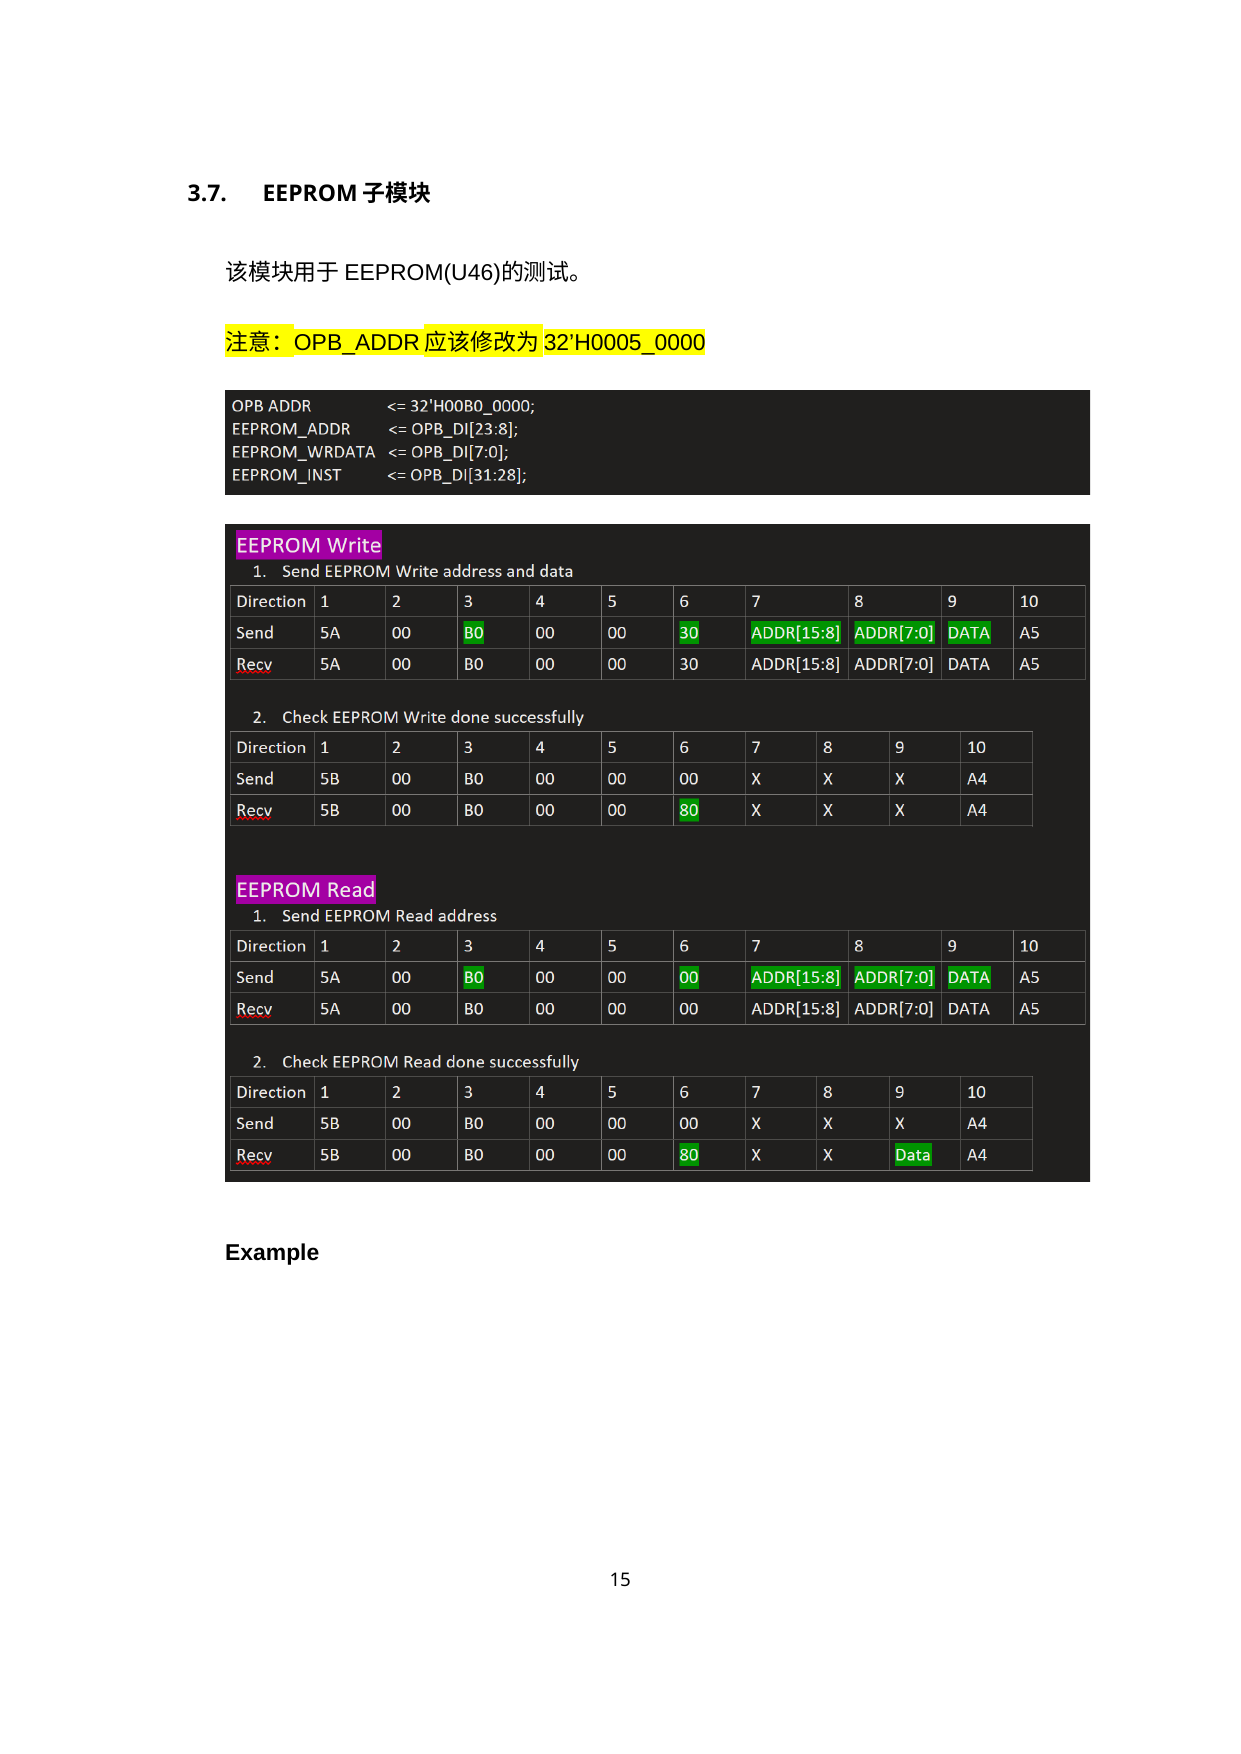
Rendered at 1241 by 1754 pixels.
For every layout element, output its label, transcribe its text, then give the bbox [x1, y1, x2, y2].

list Example [225, 1236, 1053, 1268]
picture [225, 390, 1091, 495]
picture [225, 524, 1091, 1182]
list 注意：OPB_ADDR应该修改为32’H0005_0000 [225, 308, 1053, 373]
list 该模块用于EEPROM(U46)的测试。 [225, 238, 1053, 303]
subtitle EEPROM子模块 [187, 159, 1053, 224]
